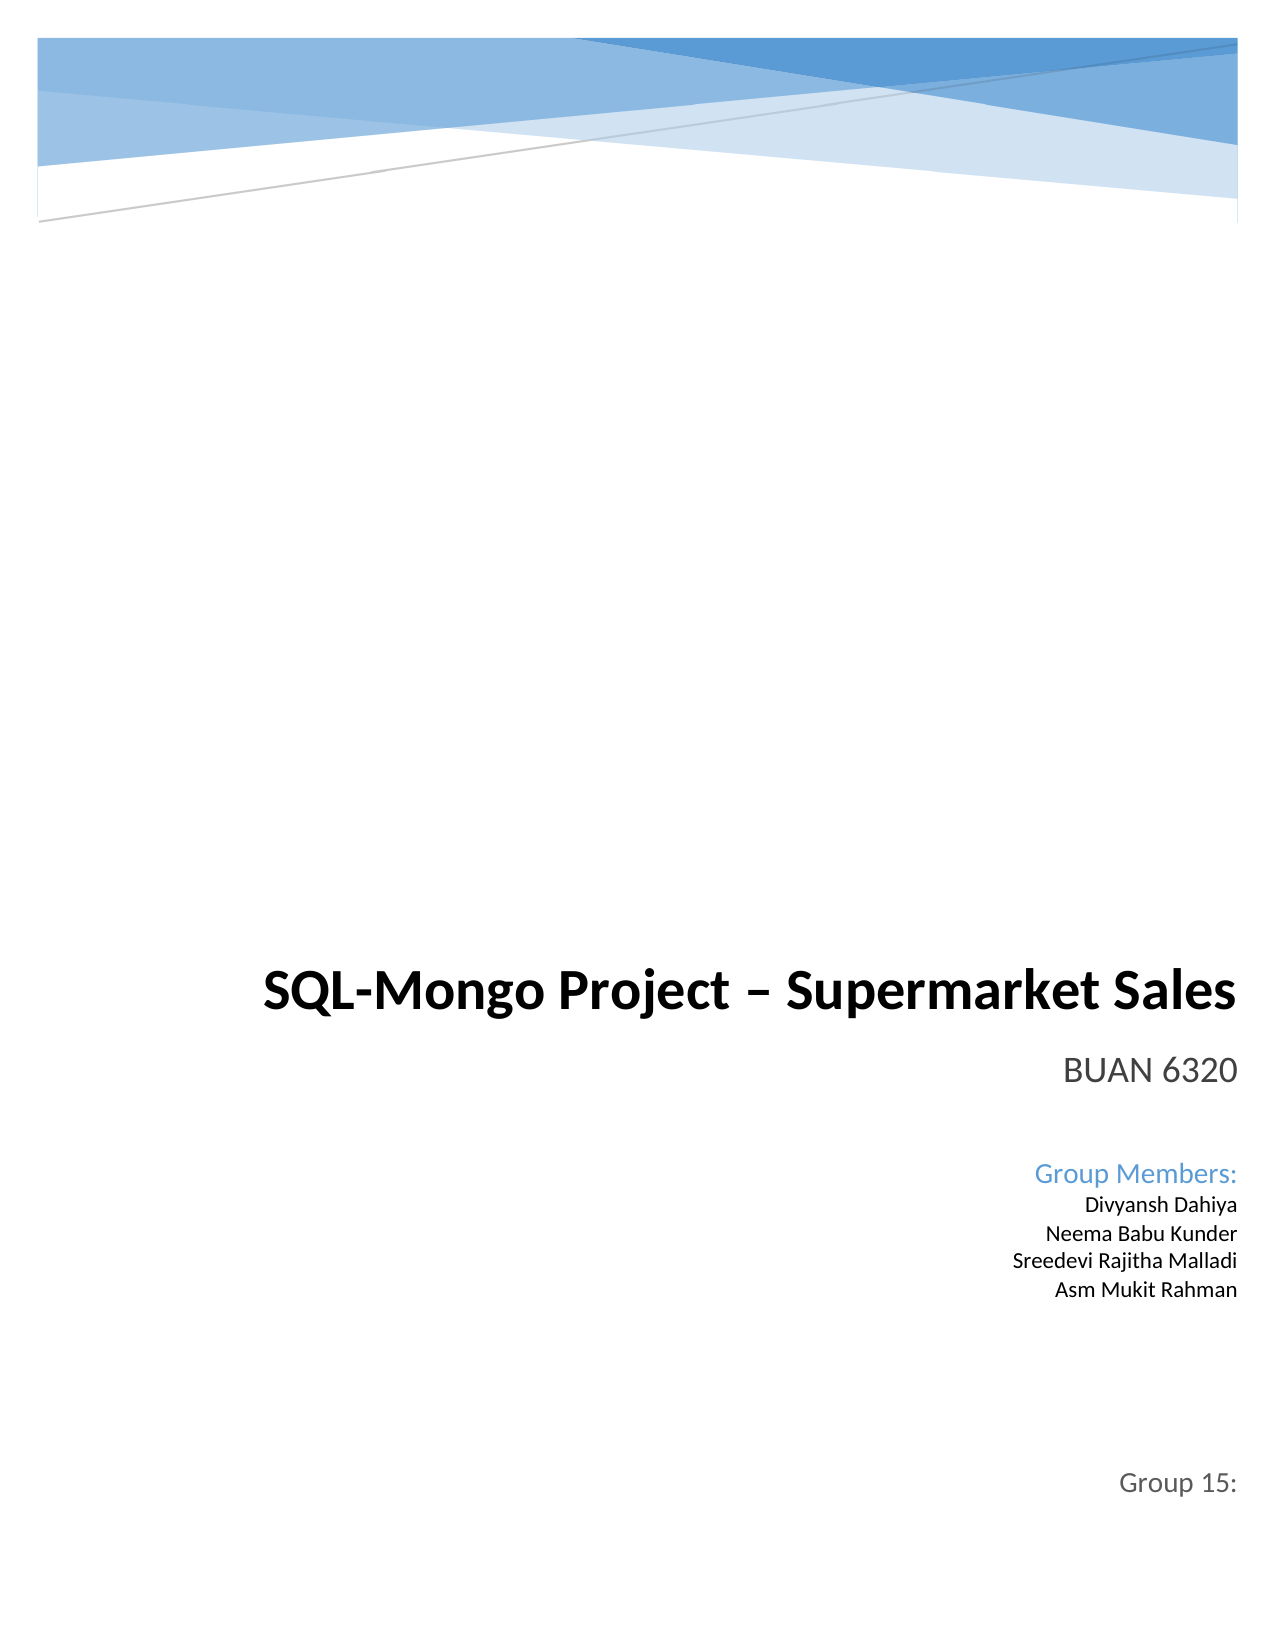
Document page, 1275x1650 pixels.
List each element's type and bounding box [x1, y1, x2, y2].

picture [37, 37, 1238, 238]
